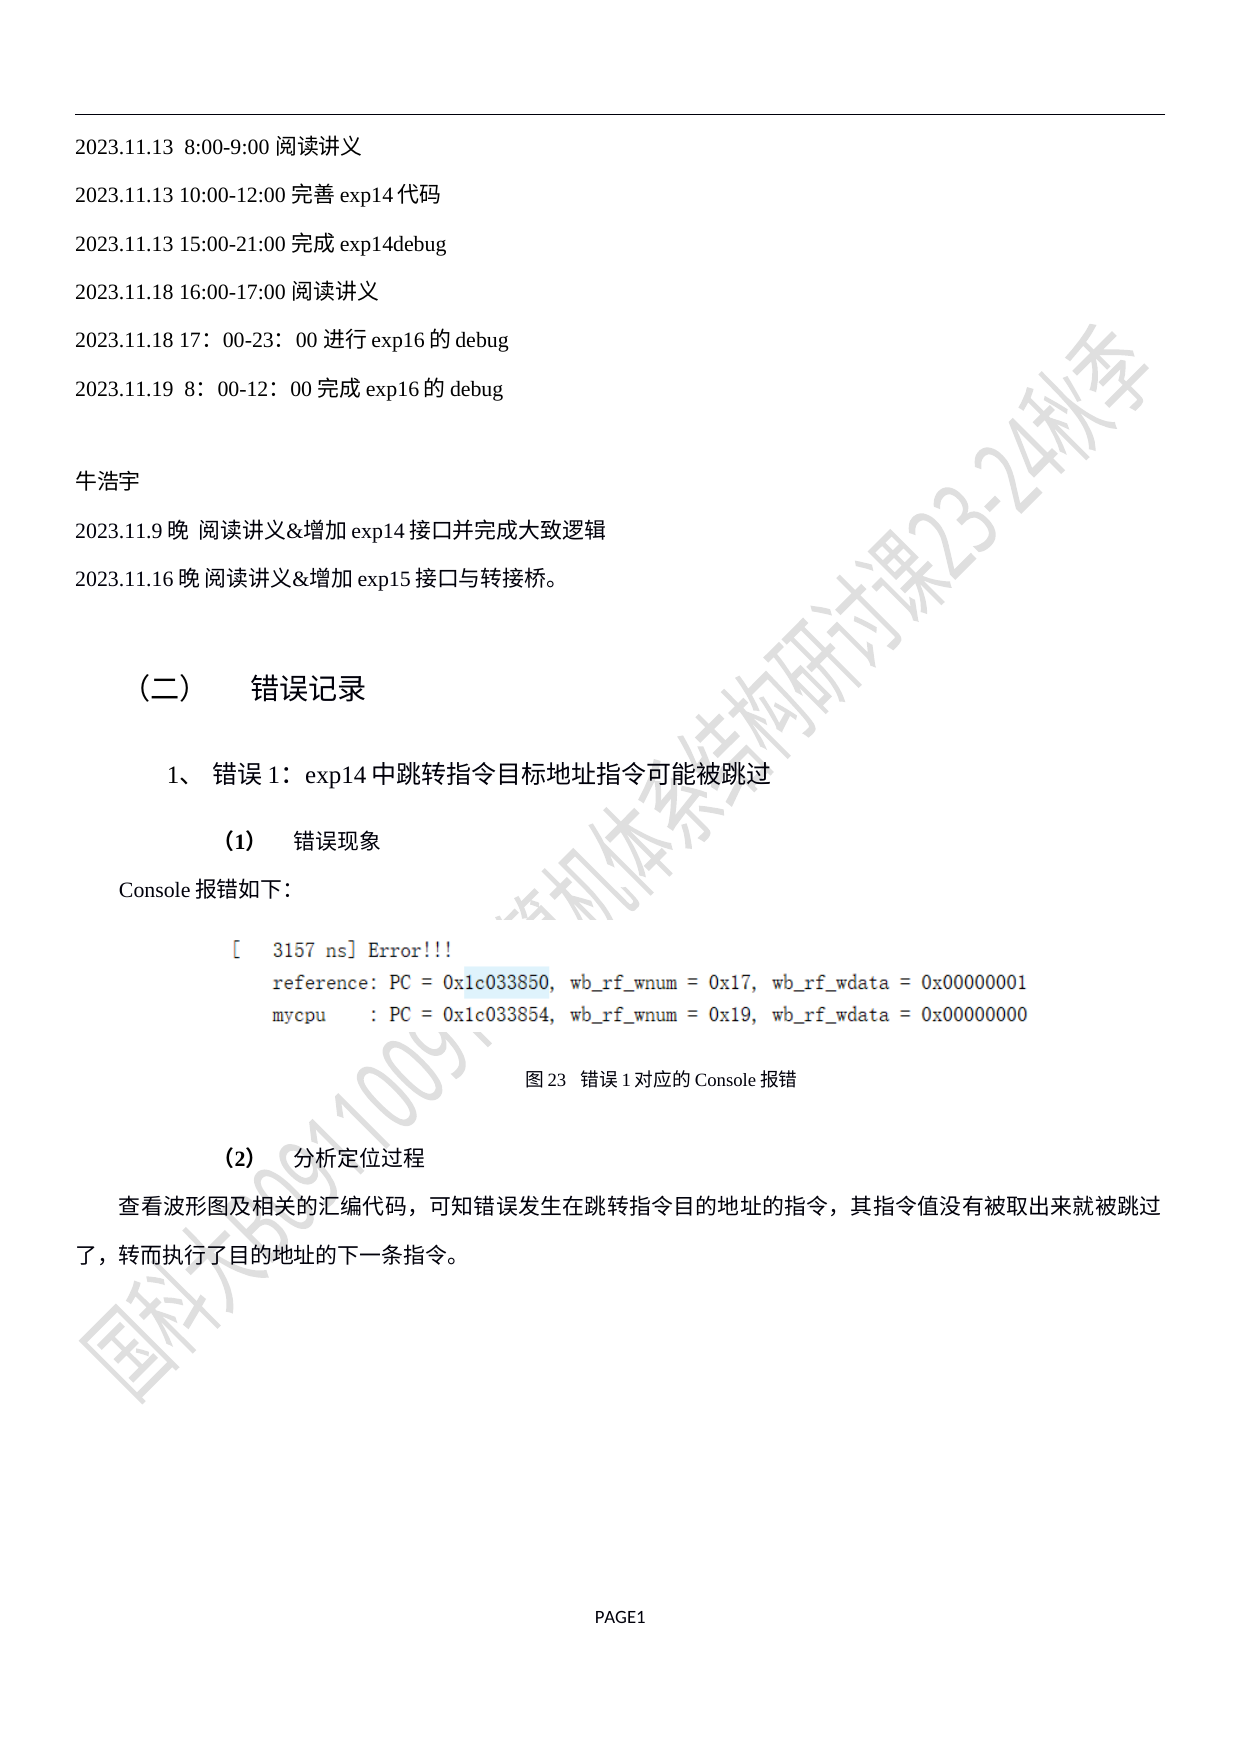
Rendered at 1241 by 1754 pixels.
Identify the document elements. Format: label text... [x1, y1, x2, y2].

list 错误1：exp14中跳转指令目标地址指令可能被跳过 [167, 740, 1165, 805]
text 2023.11.18 17：00-23：00 进行exp16的debug [75, 322, 1165, 354]
list 分析定位过程 [212, 1140, 1165, 1173]
text 2023.11.16晚 阅读讲义&增加exp15接口与转接桥。 [75, 561, 1165, 593]
text 牛浩宇 [75, 464, 1165, 496]
text 2023.11.19 8：00-12：00 完成exp16的debug [75, 370, 1165, 403]
text 2023.11.9晚 阅读讲义&增加exp14接口并完成大致逻辑 [75, 512, 1165, 545]
picture [216, 920, 1069, 1032]
text 2023.11.18 16:00-17:00 阅读讲义 [75, 274, 1165, 306]
text 图23 错误1对应的Console报错 [157, 1062, 1165, 1095]
text 2023.11.13 10:00-12:00 完善exp14代码 [75, 177, 1165, 209]
text Console报错如下： [75, 872, 1165, 904]
text 2023.11.13 8:00-9:00 阅读讲义 [75, 129, 1165, 161]
text 2023.11.13 15:00-21:00 完成exp14debug [75, 225, 1165, 258]
text 查看波形图及相关的汇编代码，可知错误发生在跳转指令目的地址的指令，其指令值没有被取出来就被跳过了，转而执行了目的地址的下一条指令。 [75, 1188, 1165, 1270]
list 错误记录 [121, 654, 1165, 719]
list 错误现象 [212, 823, 1165, 856]
